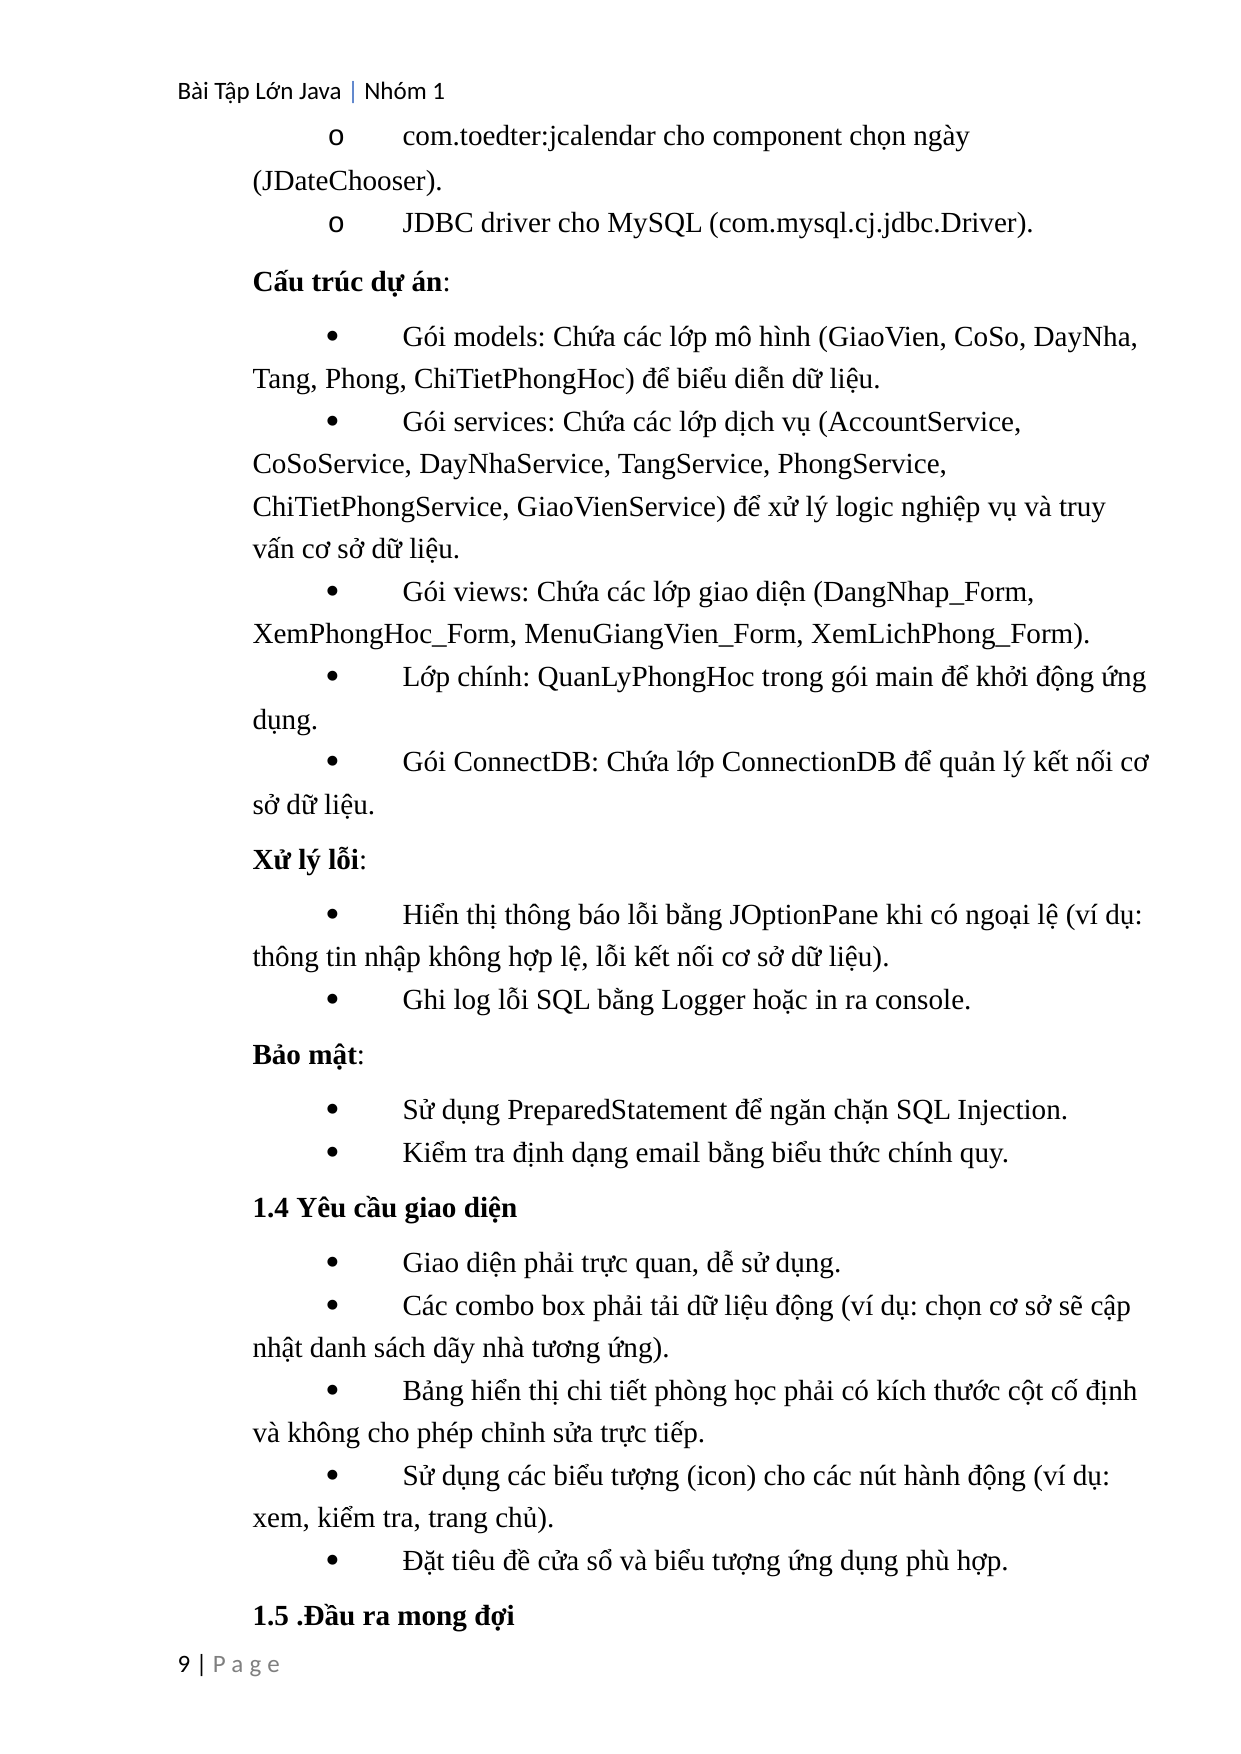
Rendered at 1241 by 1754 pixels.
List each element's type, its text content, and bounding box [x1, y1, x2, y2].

text 1.5 .Đầu ra mong đợi [177, 1598, 1152, 1632]
list Gói models: Chứa các lớp mô hình (GiaoVien, CoSo, DayNha, Tang, Phong, ChiTietPhongHoc) để biểu diễn dữ liệu. [252, 319, 1152, 395]
list com.toedter:jcalendar cho component chọn ngày (JDateChooser). [252, 118, 1152, 197]
list Gói services: Chứa các lớp dịch vụ (AccountService, CoSoService, DayNhaService, TangService, PhongService, ChiTietPhongService, GiaoVienService) để xử lý logic nghiệp vụ và truy vấn cơ sở dữ liệu. [252, 404, 1152, 565]
list Bảng hiển thị chi tiết phòng học phải có kích thước cột cố định và không cho phép chỉnh sửa trực tiếp. [252, 1373, 1152, 1449]
list Các combo box phải tải dữ liệu động (ví dụ: chọn cơ sở sẽ cập nhật danh sách dãy nhà tương ứng). [252, 1288, 1152, 1364]
list Đặt tiêu đề cửa sổ và biểu tượng ứng dụng phù hợp. [252, 1543, 1152, 1577]
text Cấu trúc dự án: [177, 264, 1152, 297]
text 1.4 Yêu cầu giao diện [177, 1190, 1152, 1224]
list Hiển thị thông báo lỗi bằng JOptionPane khi có ngoại lệ (ví dụ: thông tin nhập không hợp lệ, lỗi kết nối cơ sở dữ liệu). [252, 897, 1152, 973]
list Giao diện phải trực quan, dễ sử dụng. [252, 1245, 1152, 1279]
list Sử dụng PreparedStatement để ngăn chặn SQL Injection. [252, 1092, 1152, 1126]
list Gói views: Chứa các lớp giao diện (DangNhap_Form, XemPhongHoc_Form, MenuGiangVien_Form, XemLichPhong_Form). [252, 574, 1152, 650]
list Sử dụng các biểu tượng (icon) cho các nút hành động (ví dụ: xem, kiểm tra, trang chủ). [252, 1458, 1152, 1534]
list Kiểm tra định dạng email bằng biểu thức chính quy. [252, 1135, 1152, 1168]
list Gói ConnectDB: Chứa lớp ConnectionDB để quản lý kết nối cơ sở dữ liệu. [252, 744, 1152, 820]
list JDBC driver cho MySQL (com.mysql.cj.jdbc.Driver). [252, 206, 1152, 242]
text Bảo mật: [177, 1037, 1152, 1071]
text Xử lý lỗi: [177, 842, 1152, 875]
list Lớp chính: QuanLyPhongHoc trong gói main để khởi động ứng dụng. [252, 659, 1152, 735]
list Ghi log lỗi SQL bằng Logger hoặc in ra console. [252, 982, 1152, 1016]
